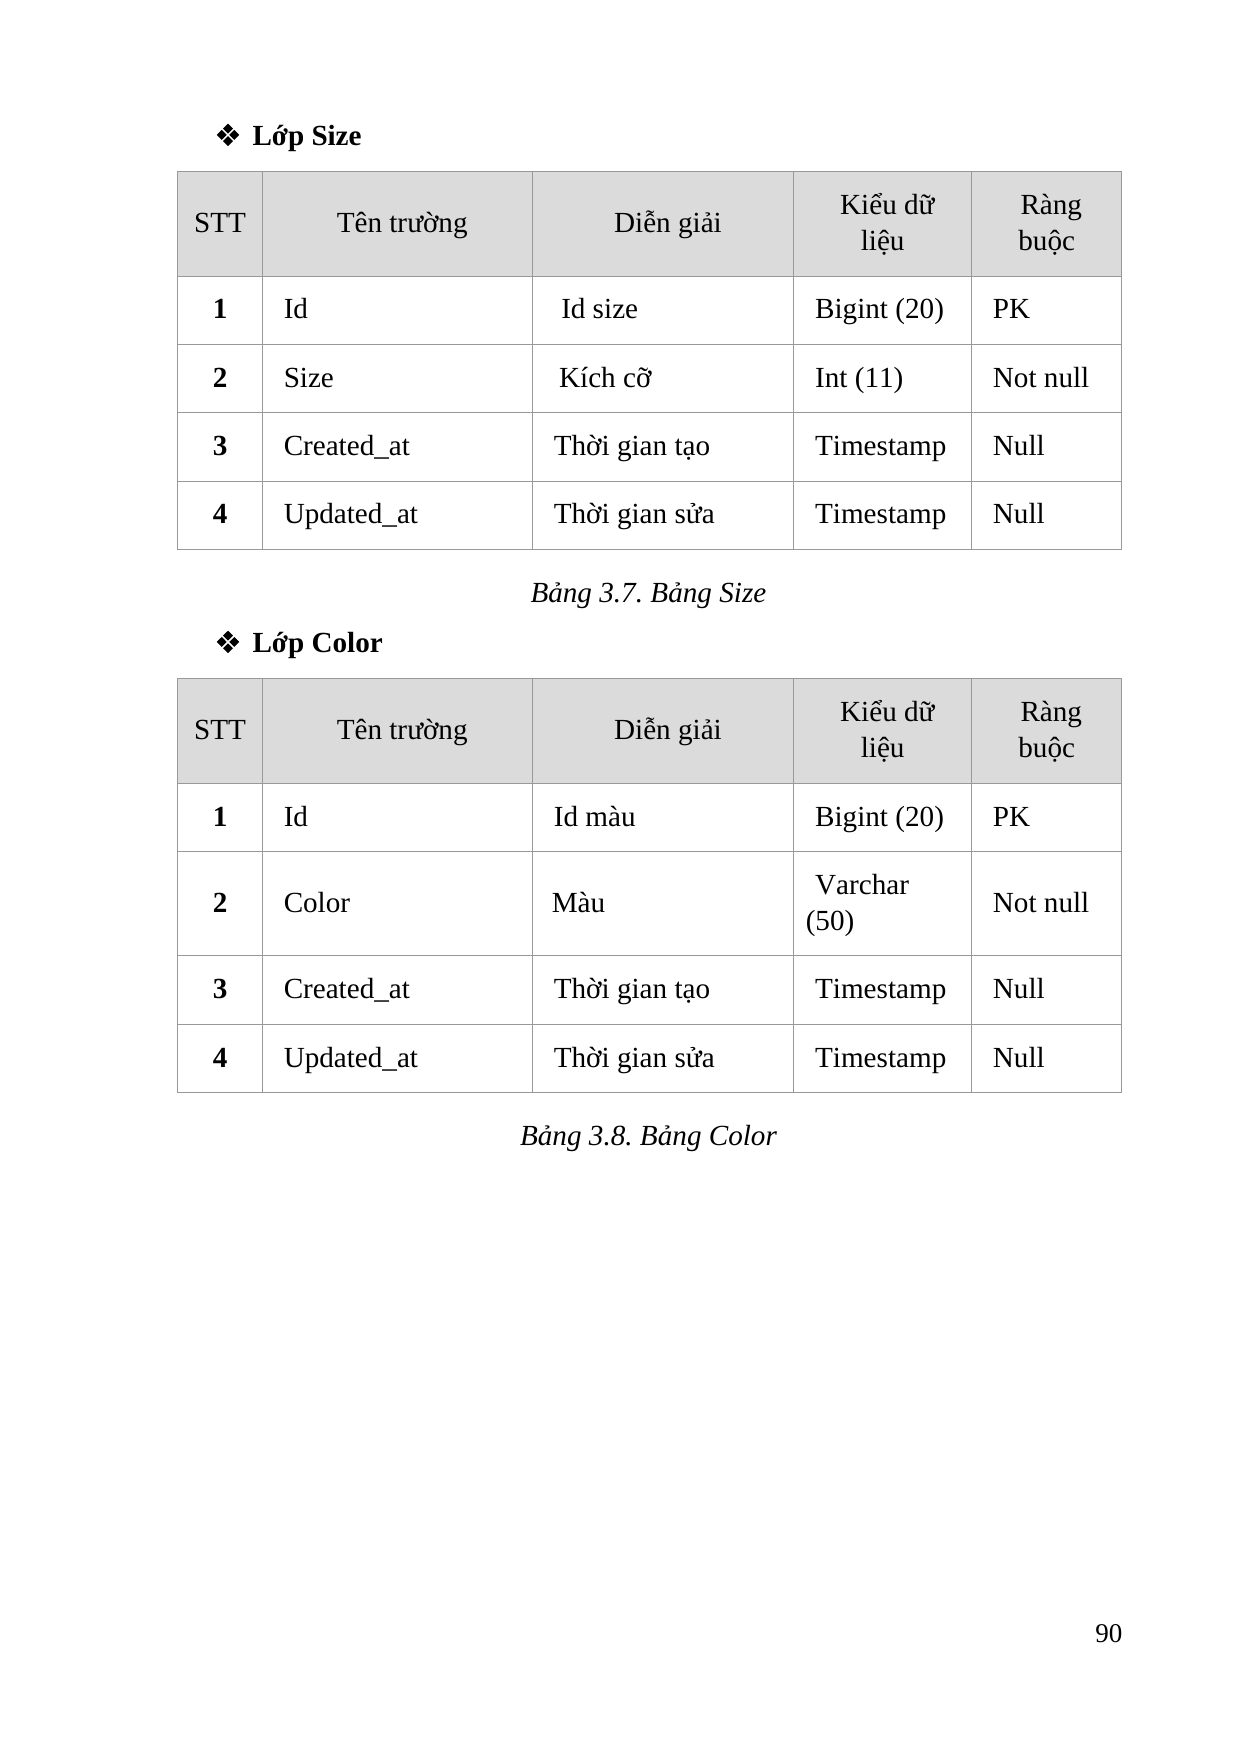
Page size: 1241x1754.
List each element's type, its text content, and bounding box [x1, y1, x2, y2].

table_cell Updated_at [263, 482, 532, 549]
table_cell 2 [178, 852, 262, 955]
table_cell Created_at [263, 413, 532, 481]
list Lớp Color [215, 625, 1122, 659]
table_cell Updated_at [263, 1025, 532, 1092]
table_cell Null [972, 956, 1121, 1024]
table_cell Not null [972, 345, 1121, 412]
subtitle Bảng 3.8. Bảng Color [177, 1118, 1122, 1152]
table_cell Id màu [533, 784, 793, 851]
table_cell Not null [972, 852, 1121, 955]
table_cell Thời gian sửa [533, 482, 793, 549]
table_cell PK [972, 277, 1121, 344]
table_header STT [178, 679, 262, 783]
table_cell Varchar (50) [794, 852, 971, 955]
table_cell Null [972, 413, 1121, 481]
table_header Ràng buộc [972, 679, 1121, 783]
table_cell PK [972, 784, 1121, 851]
list Lớp Size [215, 118, 1122, 152]
table_header Diễn giải [533, 172, 793, 276]
table_cell Timestamp [794, 956, 971, 1024]
table_cell Thời gian tạo [533, 413, 793, 481]
table_cell Id [263, 784, 532, 851]
table_cell Null [972, 482, 1121, 549]
table_cell 1 [178, 277, 262, 344]
table_header STT [178, 172, 262, 276]
table_cell Created_at [263, 956, 532, 1024]
table_header Diễn giải [533, 679, 793, 783]
table_cell 3 [178, 956, 262, 1024]
table_cell Id size [533, 277, 793, 344]
table_cell Timestamp [794, 1025, 971, 1092]
table_header Tên trường [263, 172, 532, 276]
table_cell Null [972, 1025, 1121, 1092]
table_cell Timestamp [794, 482, 971, 549]
table_cell Thời gian sửa [533, 1025, 793, 1092]
table_cell Size [263, 345, 532, 412]
subtitle Bảng 3.7. Bảng Size [177, 575, 1122, 608]
table_header Kiểu dữ liệu [794, 172, 971, 276]
table_header Tên trường [263, 679, 532, 783]
table_cell Id [263, 277, 532, 344]
table_header Ràng buộc [972, 172, 1121, 276]
table_cell Màu [533, 852, 793, 955]
table_cell Kích cỡ [533, 345, 793, 412]
table_cell Bigint (20) [794, 277, 971, 344]
table_cell Thời gian tạo [533, 956, 793, 1024]
table_cell 4 [178, 482, 262, 549]
table_cell 1 [178, 784, 262, 851]
table_cell Timestamp [794, 413, 971, 481]
table_cell 3 [178, 413, 262, 481]
table_cell 2 [178, 345, 262, 412]
table_cell Color [263, 852, 532, 955]
table_header Kiểu dữ liệu [794, 679, 971, 783]
table_cell Int (11) [794, 345, 971, 412]
table_cell Bigint (20) [794, 784, 971, 851]
table_cell 4 [178, 1025, 262, 1092]
